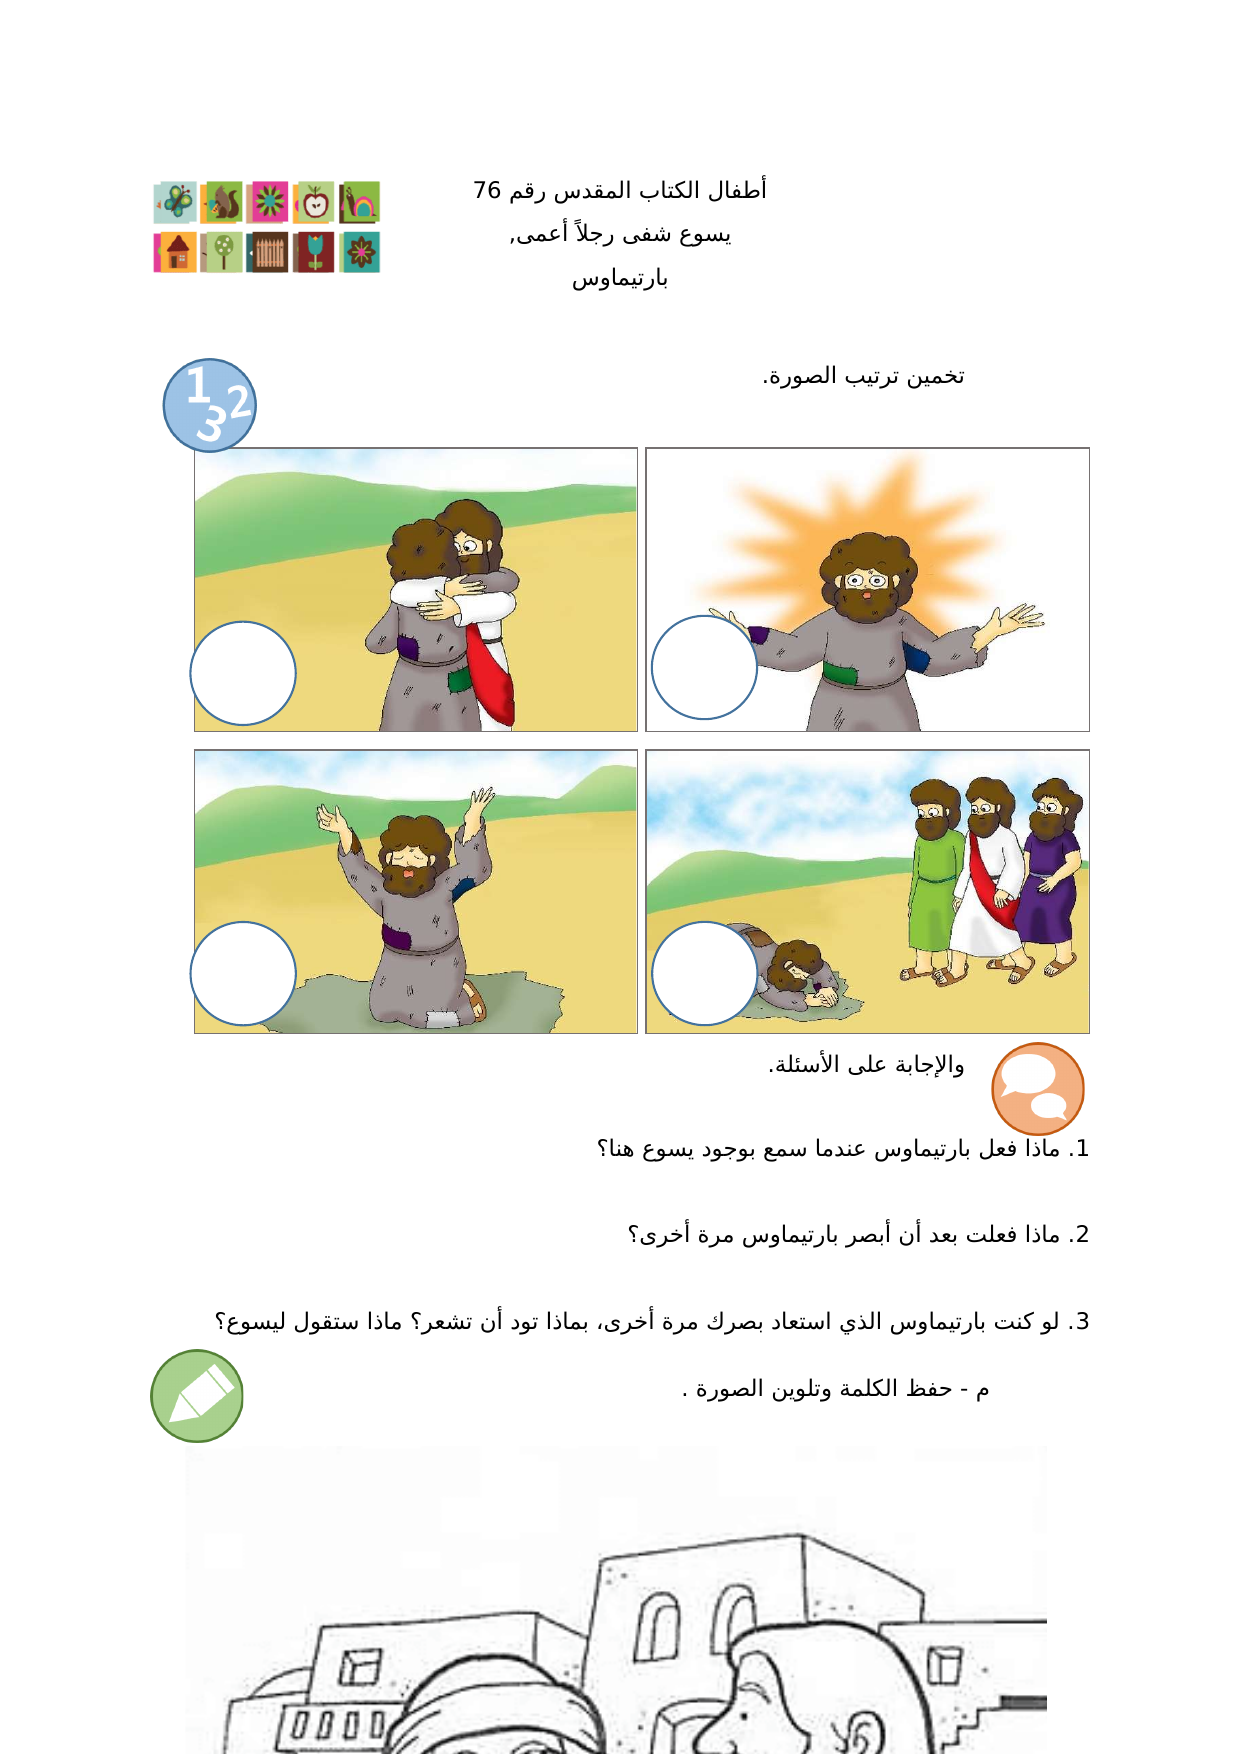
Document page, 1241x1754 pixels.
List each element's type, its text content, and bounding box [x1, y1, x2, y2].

picture [150, 340, 637, 731]
picture [991, 1042, 1085, 1136]
picture [647, 449, 1089, 731]
text 1. ماذا فعل بارتيماوس عندما سمع بوجود يسوع هنا؟ [150, 1135, 1090, 1162]
text تخمين ترتيب الصورة. [288, 363, 1090, 389]
picture [150, 1349, 244, 1443]
text يسوع شفى رجلاً أعمى, [383, 221, 1090, 247]
text 3. لو كنت بارتيماوس الذي استعاد بصرك مرة أخرى، بماذا تود أن تشعر؟ ماذا ستقول ليسوع؟ [150, 1308, 1090, 1335]
picture [195, 751, 637, 1033]
text 2. ماذا فعلت بعد أن أبصر بارتيماوس مرة أخرى؟ [150, 1222, 1090, 1248]
picture [185, 1446, 1047, 1754]
text بارتيماوس [150, 264, 1090, 291]
text أطفال الكتاب المقدس رقم 76 [150, 177, 1090, 204]
picture [150, 179, 383, 277]
text م - حفظ الكلمة وتلوين الصورة . [244, 1376, 1090, 1402]
text والإجابة على الأسئلة. [150, 1051, 991, 1077]
picture [647, 751, 1089, 1033]
